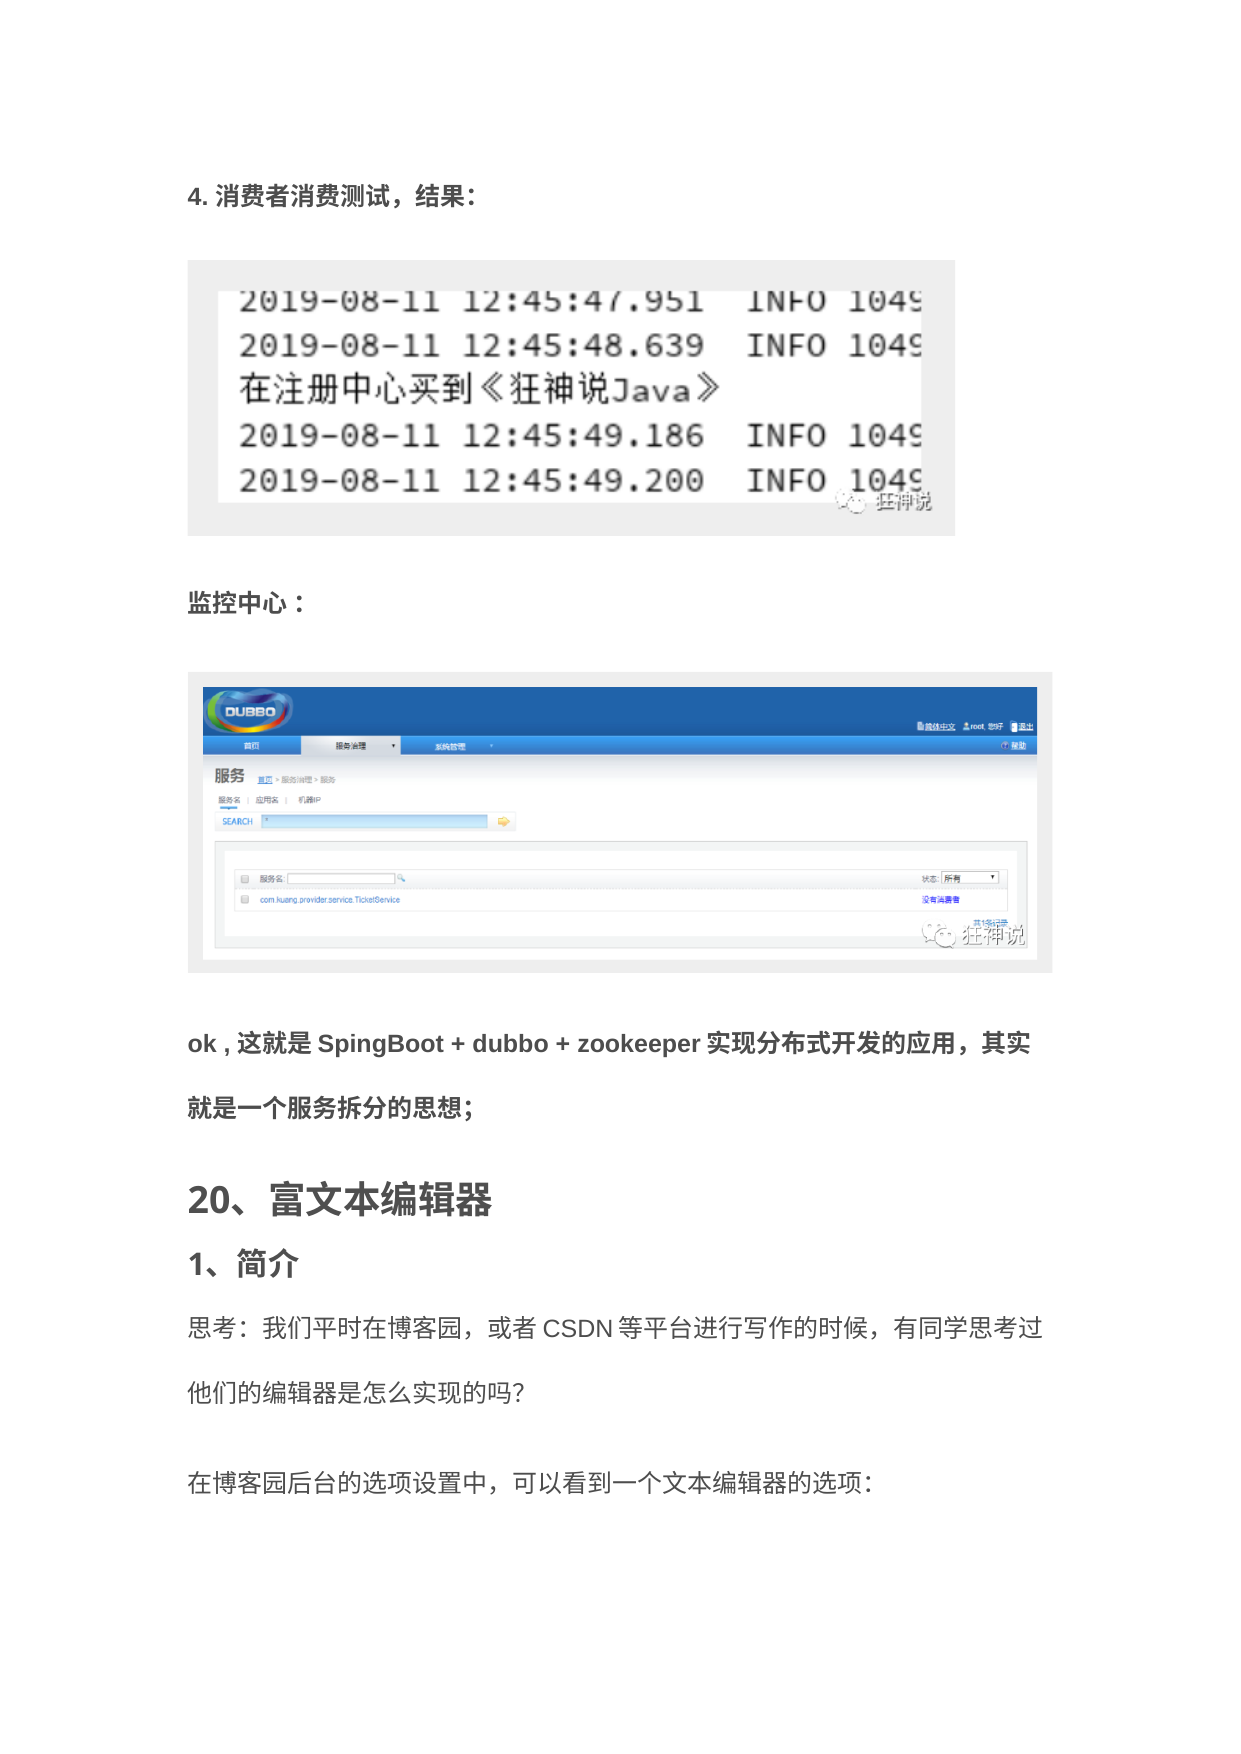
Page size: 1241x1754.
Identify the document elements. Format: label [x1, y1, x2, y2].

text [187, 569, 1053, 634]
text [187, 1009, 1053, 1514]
picture [187, 671, 1053, 973]
picture [187, 260, 955, 536]
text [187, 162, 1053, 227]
